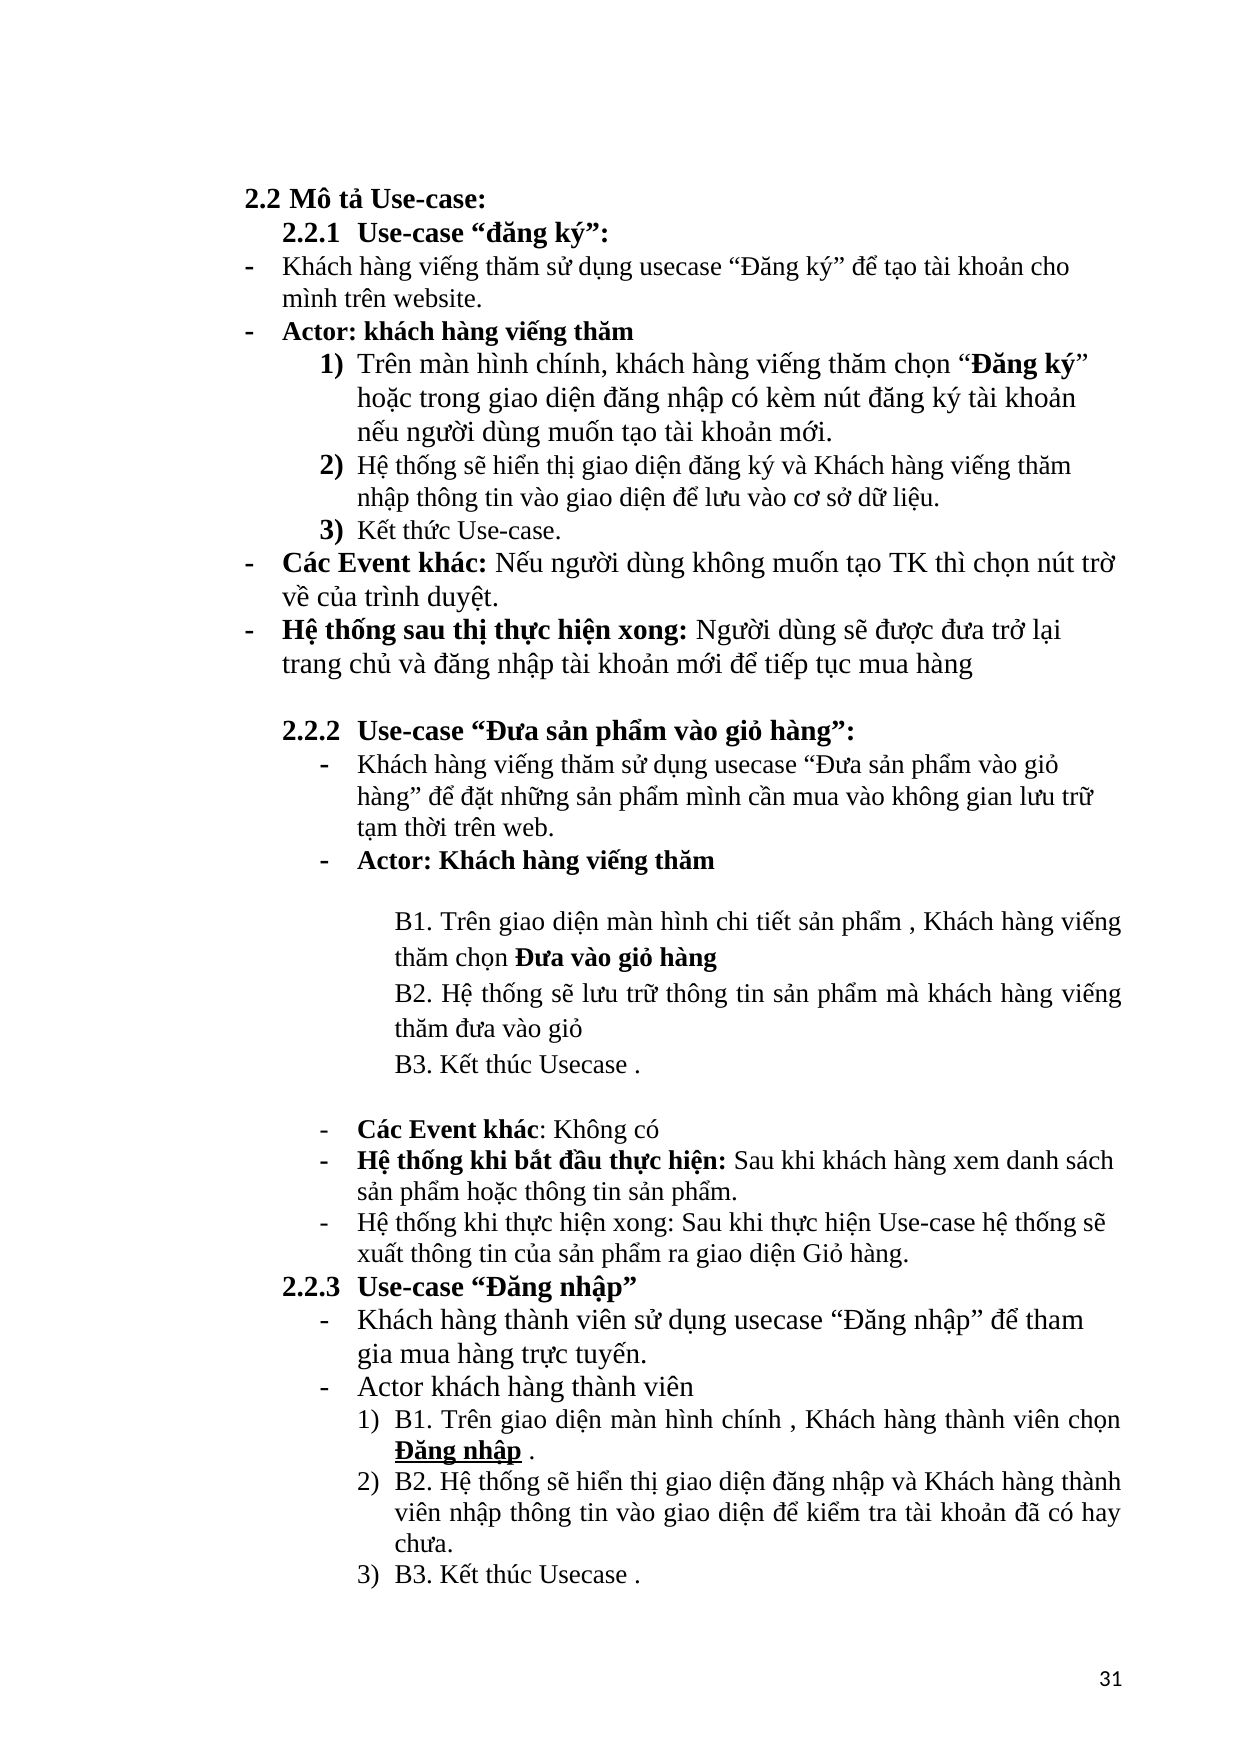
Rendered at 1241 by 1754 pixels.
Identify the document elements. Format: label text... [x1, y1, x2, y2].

list Khách hàng viếng thăm sử dụng usecase “Đưa sản phẩm vào giỏ hàng” để đặt những sản phẩm mình cần mua vào không gian lưu trữ tạm thời trên web. [319, 747, 1122, 842]
list B3. Kết thúc Usecase . [357, 1559, 1122, 1590]
list B2. Hệ thống sẽ hiển thị giao diện đăng nhập và Khách hàng thành viên nhập thông tin vào giao diện để kiểm tra tài khoản đã có hay chưa. [357, 1465, 1122, 1559]
list Actor: Khách hàng viếng thăm [319, 842, 1122, 876]
text B3. Kết thúc Usecase . [394, 1048, 1122, 1079]
list Actor khách hàng thành viên [319, 1369, 1122, 1403]
list Use-case “đăng ký”: [282, 215, 1122, 248]
list B1. Trên giao diện màn hình chính , Khách hàng thành viên chọn Đăng nhập . [357, 1403, 1122, 1465]
list Hệ thống sẽ hiển thị giao diện đăng ký và Khách hàng viếng thăm nhập thông tin vào giao diện để lưu vào cơ sở dữ liệu. [319, 447, 1122, 512]
text B1. Trên giao diện màn hình chi tiết sản phẩm , Khách hàng viếng thăm chọn Đưa vào giỏ hàng [394, 905, 1122, 972]
list Khách hàng viếng thăm sử dụng usecase “Đăng ký” để tạo tài khoản cho mình trên website. [244, 248, 1122, 313]
list Hệ thống khi thực hiện xong: Sau khi thực hiện Use-case hệ thống sẽ xuất thông tin của sản phẩm ra giao diện Giỏ hàng. [319, 1206, 1122, 1269]
list Trên màn hình chính, khách hàng viếng thăm chọn “Đăng ký” hoặc trong giao diện đăng nhập có kèm nút đăng ký tài khoản nếu người dùng muốn tạo tài khoản mới. [319, 347, 1122, 447]
list Use-case “Đưa sản phẩm vào giỏ hàng”: [282, 713, 1122, 747]
list Hệ thống khi bắt đầu thực hiện: Sau khi khách hàng xem danh sách sản phẩm hoặc thông tin sản phẩm. [319, 1144, 1122, 1206]
list Kết thức Use-case. [319, 512, 1122, 545]
list Use-case “Đăng nhập” [282, 1269, 1122, 1302]
list Các Event khác: Nếu người dùng không muốn tạo TK thì chọn nút trờ về của trình duyệt. [244, 545, 1122, 612]
list Các Event khác: Không có [319, 1113, 1122, 1144]
list Mô tả Use-case: [244, 181, 1122, 215]
list Actor: khách hàng viếng thăm [244, 313, 1122, 347]
list Hệ thống sau thị thực hiện xong: Người dùng sẽ được đưa trở lại trang chủ và đăng nhập tài khoản mới để tiếp tục mua hàng [244, 612, 1122, 679]
text B2. Hệ thống sẽ lưu trữ thông tin sản phẩm mà khách hàng viếng thăm đưa vào giỏ [394, 977, 1122, 1043]
list Khách hàng thành viên sử dụng usecase “Đăng nhập” để tham gia mua hàng trực tuyến. [319, 1302, 1122, 1369]
